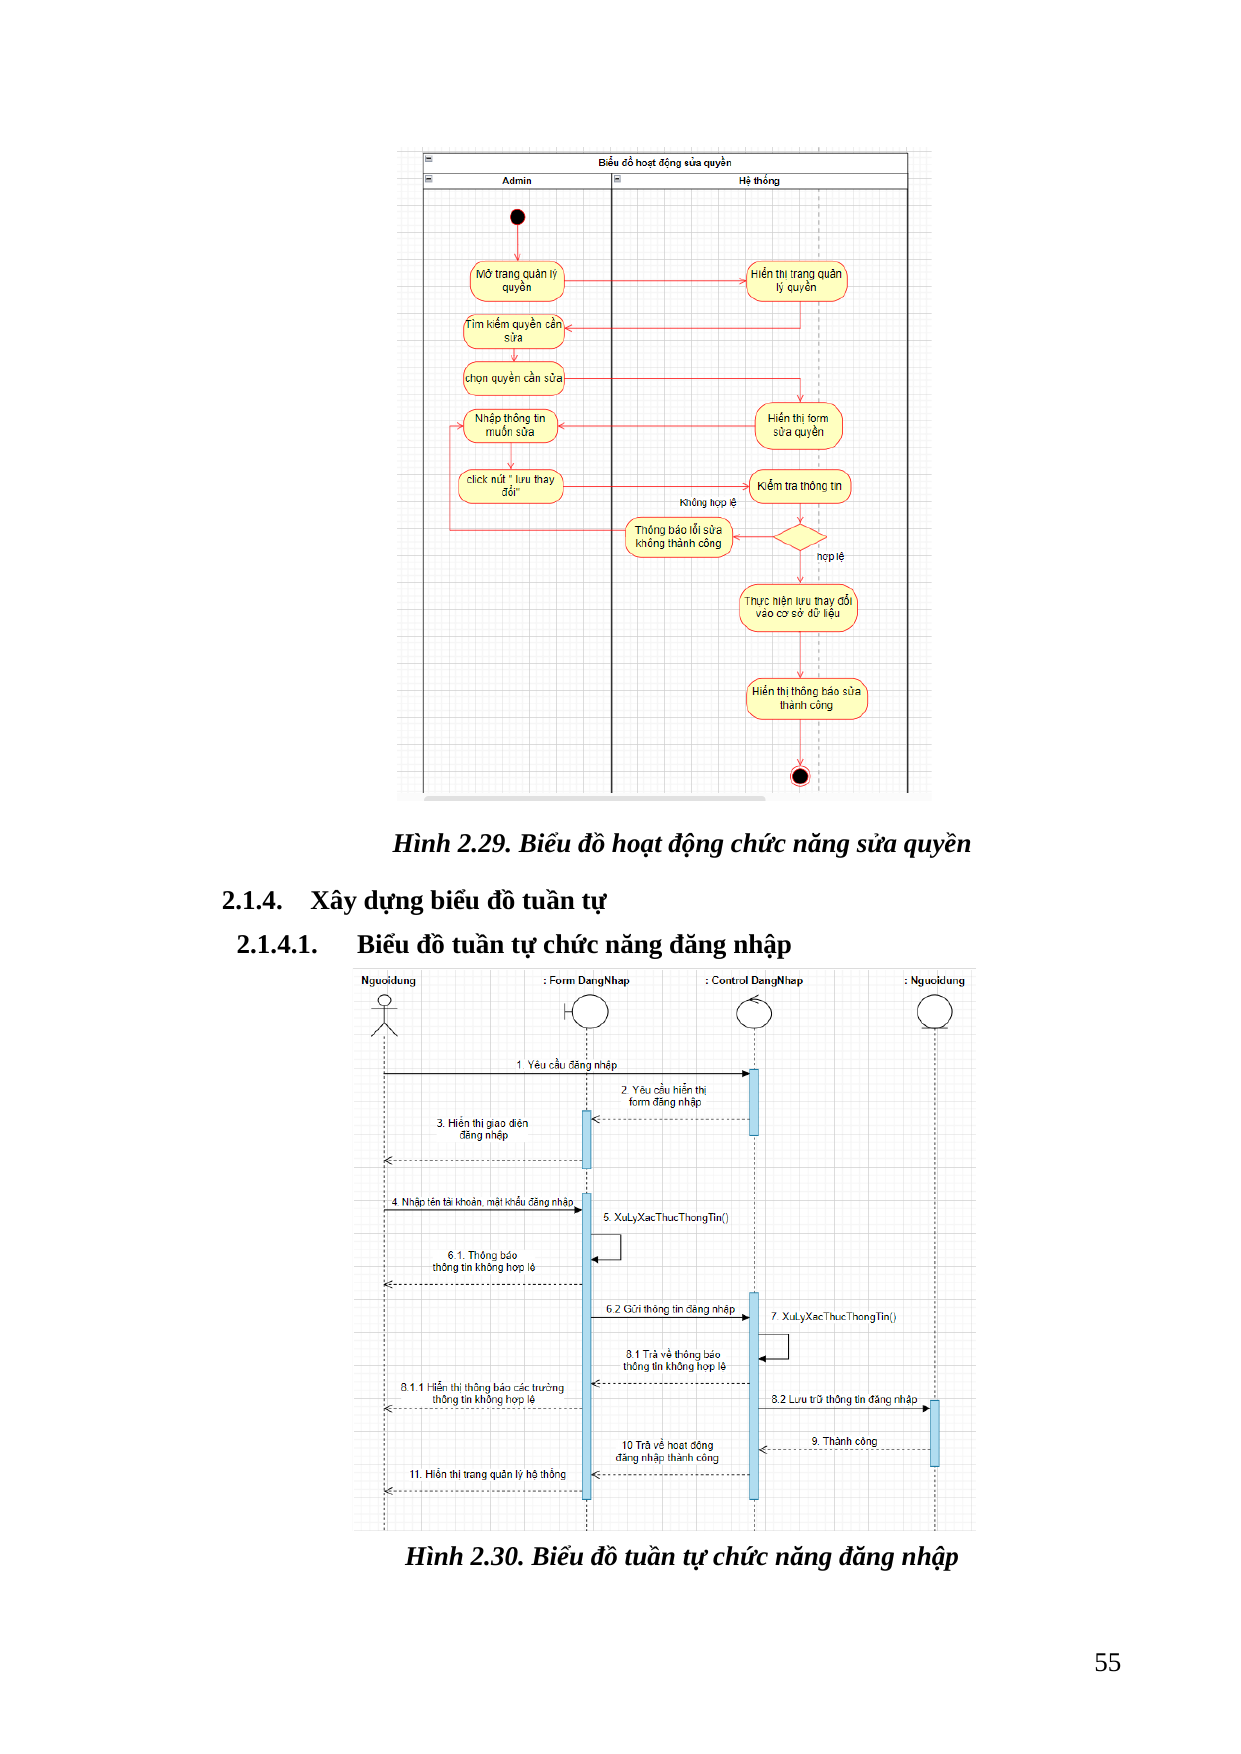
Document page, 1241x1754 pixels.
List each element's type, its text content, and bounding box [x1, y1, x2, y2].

text Hình 2.29. Biểu đồ hoạt động chức năng sửa quyền [244, 827, 1122, 858]
subtitle Xây dựng biểu đồ tuần tự [222, 884, 1122, 915]
text Hình 2.30. Biểu đồ tuần tự chức năng đăng nhập [244, 1539, 1122, 1571]
picture [352, 968, 976, 1531]
picture [397, 147, 932, 801]
subtitle Biểu đồ tuần tự chức năng đăng nhập [236, 928, 1122, 959]
